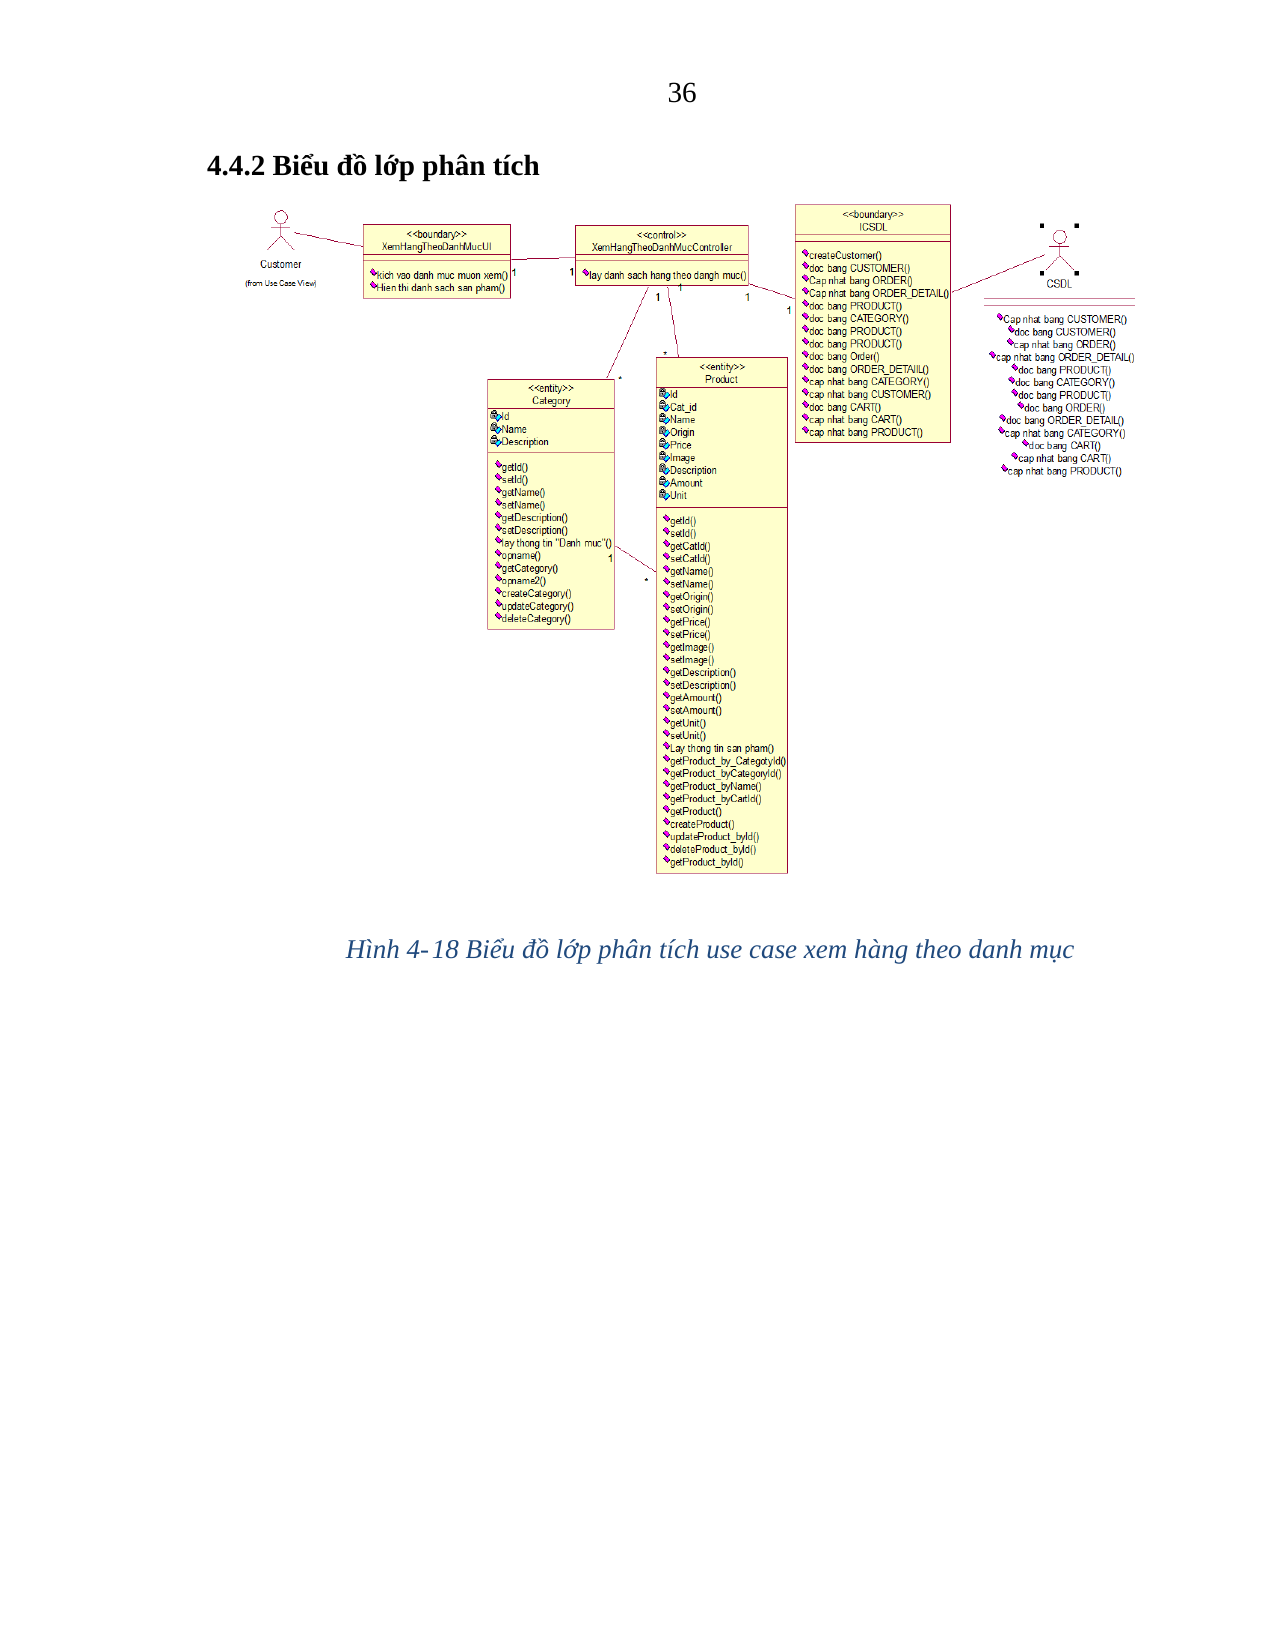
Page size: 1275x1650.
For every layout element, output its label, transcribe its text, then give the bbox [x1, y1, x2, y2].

picture [206, 198, 1157, 892]
subtitle Biểu đồ lớp phân tích [207, 148, 1157, 181]
